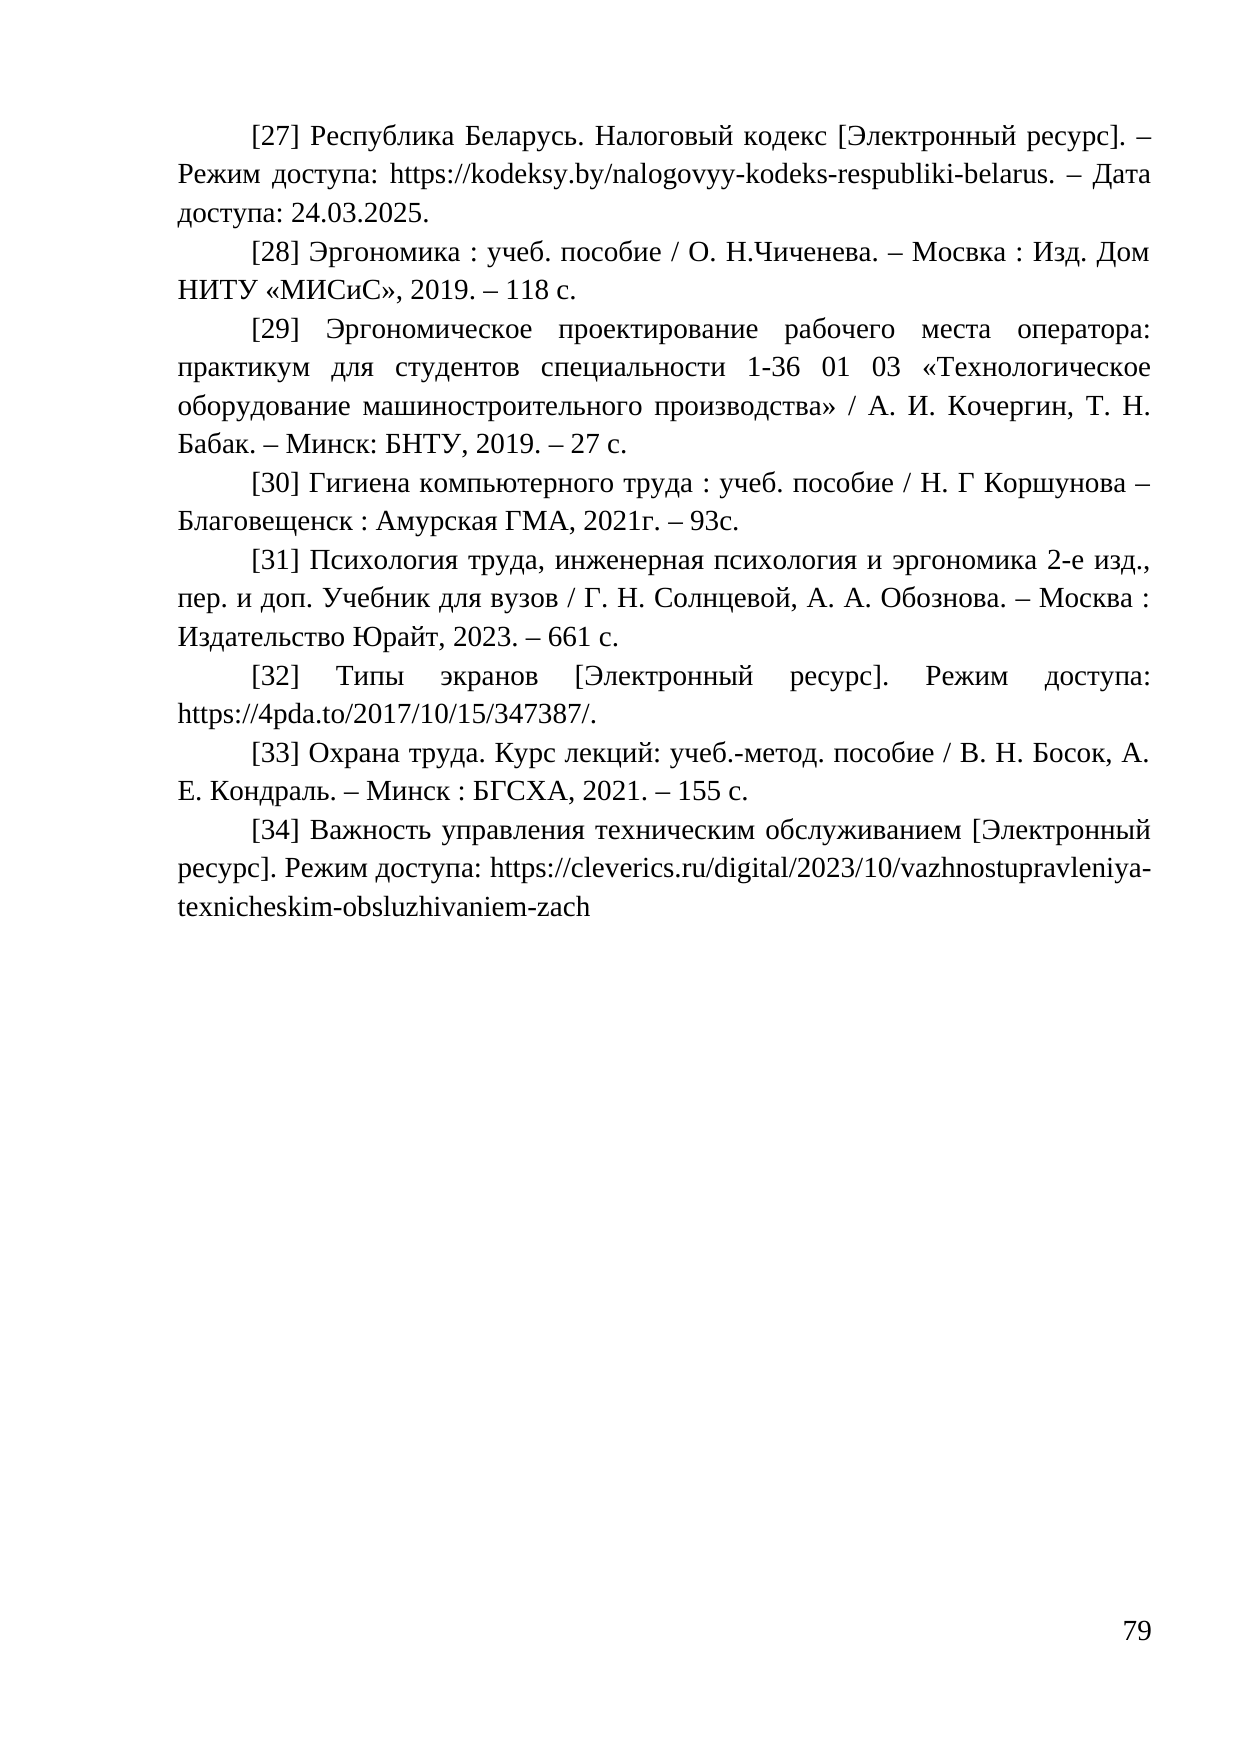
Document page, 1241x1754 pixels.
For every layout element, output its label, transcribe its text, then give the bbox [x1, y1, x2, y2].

text [32] Типы экранов [Электронный ресурс]. Режим доступа: https://4pda.to/2017/10/15/347387/. [177, 658, 1152, 730]
text [27] Республика Беларусь. Налоговый кодекс [Электронный ресурс]. – Режим доступа: https://kodeksy.by/nalogovyy-kodeks-respubliki-belarus. – Дата доступа: 24.03.2025. [177, 118, 1152, 229]
text [31] Психология труда, инженерная психология и эргономика 2-е изд., пер. и доп. Учебник для вузов / Г. Н. Солнцевой, А. А. Обознова. – Москва : Издательство Юрайт, 2023. – 661 с. [177, 542, 1152, 653]
text [34] Важность управления техническим обслуживанием [Электронный ресурс]. Режим доступа: https://cleverics.ru/digital/2023/10/vazhnostupravleniya-texnicheskim-obsluzhivaniem-zach [177, 812, 1152, 922]
text [29] Эргономическое проектирование рабочего места оператора: практикум для студентов специальности 1-36 01 03 «Технологическое оборудование машиностроительного производства» / А. И. Кочергин, Т. Н. Бабак. – Минск: БНТУ, 2019. – 27 с. [177, 311, 1152, 460]
text [33] Охрана труда. Курс лекций: учеб.-метод. пособие / В. Н. Босок, А. Е. Кондраль. – Минск : БГСХА, 2021. – 155 с. [177, 735, 1152, 807]
text [28] Эргономика : учеб. пособие / О. Н.Чиченева. – Мосвка : Изд. Дом НИТУ «МИСиС», 2019. – 118 с. [177, 234, 1152, 306]
text [30] Гигиена компьютерного труда : учеб. пособие / Н. Г Коршунова – Благовещенск : Амурская ГМА, 2021г. – 93с. [177, 465, 1152, 537]
